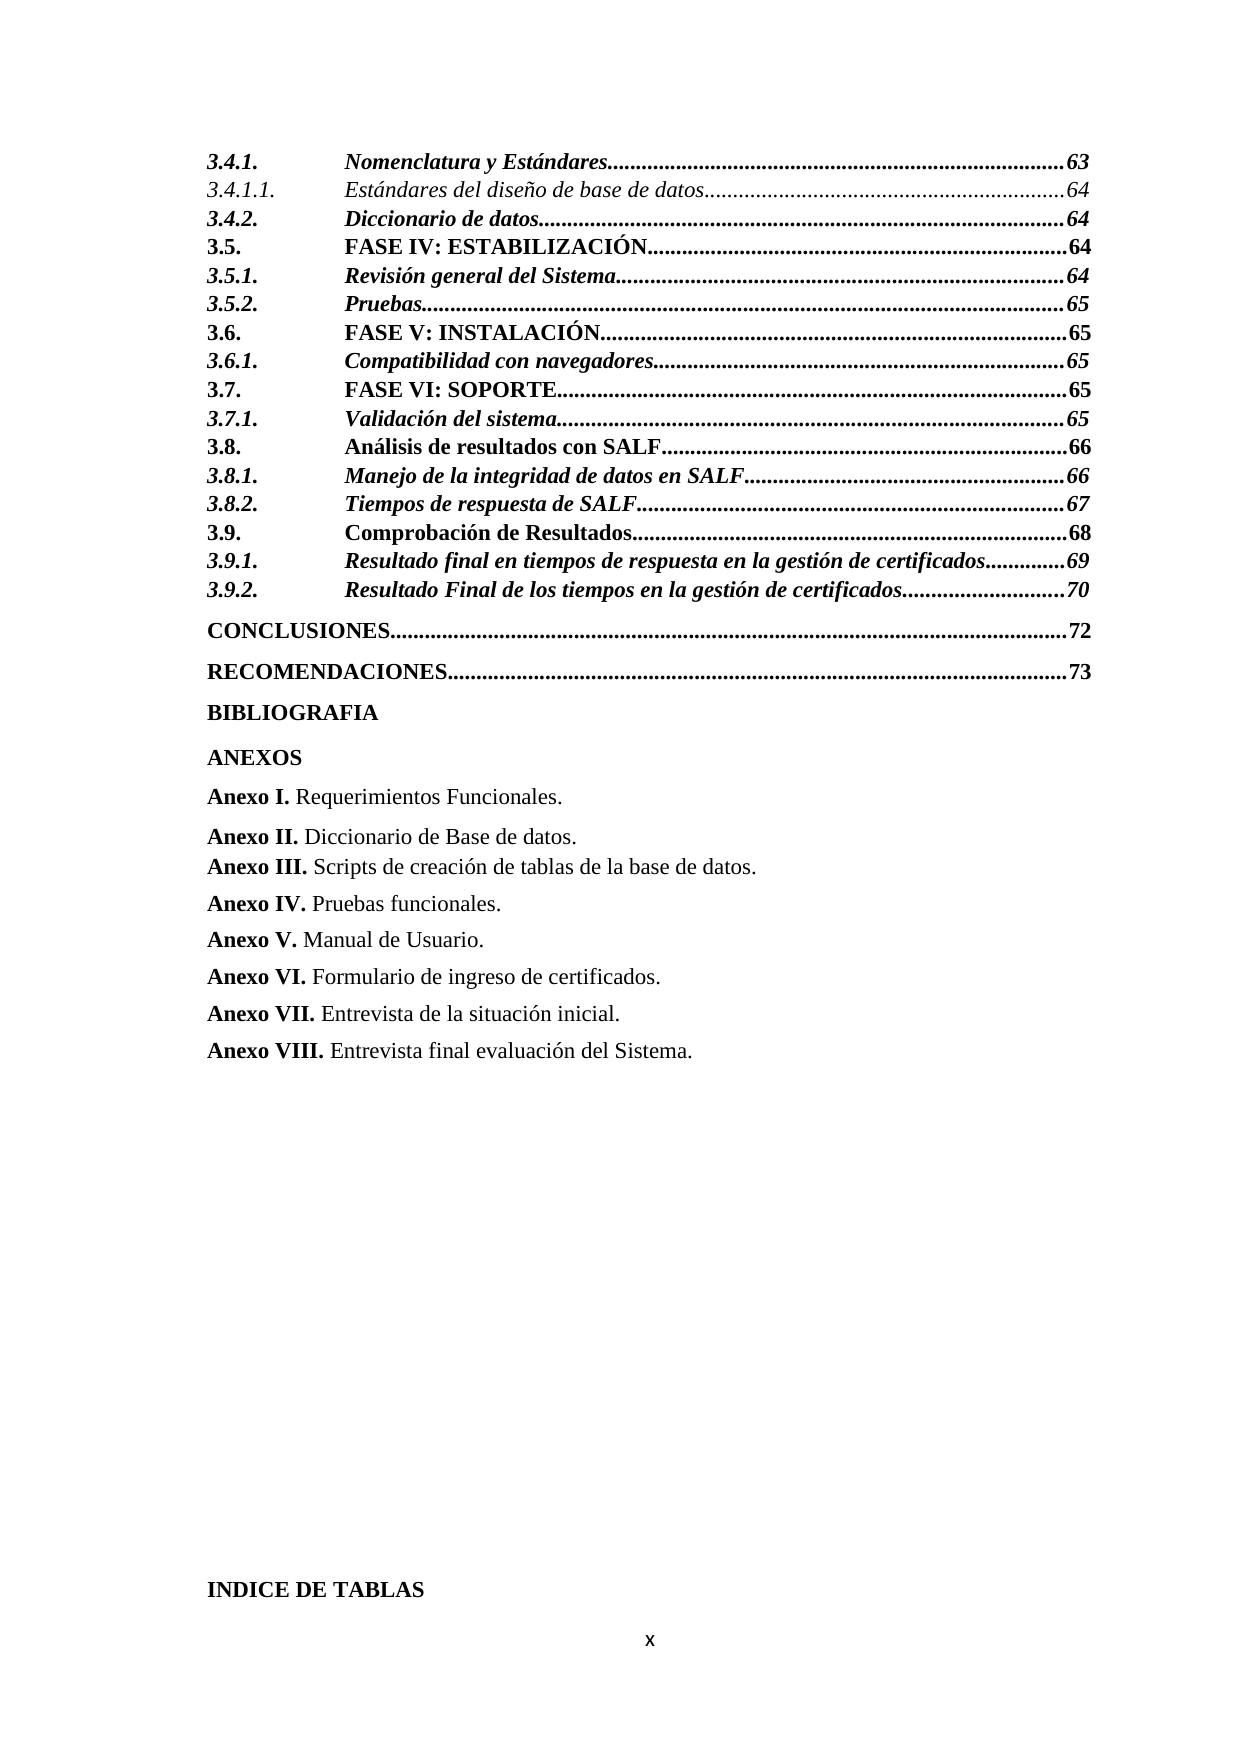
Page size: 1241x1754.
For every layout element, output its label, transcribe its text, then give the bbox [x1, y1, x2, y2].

text Anexo VII. Entrevista de la situación inicial. [207, 1000, 1092, 1026]
text Anexo VI. Formulario de ingreso de certificados. [207, 963, 1092, 990]
text CONCLUSIONES 72 [207, 617, 1092, 643]
text 3.8.1. Manejo de la integridad de datos en SALF 66 [207, 462, 1092, 488]
text Anexo VIII. Entrevista final evaluación del Sistema. [207, 1037, 1092, 1063]
text INDICE DE TABLAS [207, 1576, 1092, 1603]
text 3.8. Análisis de resultados con SALF 66 [207, 433, 1092, 459]
text 3.7. FASE VI: SOPORTE 65 [207, 376, 1092, 402]
text 3.4.1. Nomenclatura y Estándares 63 [207, 148, 1092, 174]
text 3.9.2. Resultado Final de los tiempos en la gestión de certificados 70 [207, 576, 1092, 602]
text 3.9.1. Resultado final en tiempos de respuesta en la gestión de certificados 69 [207, 547, 1092, 574]
text ANEXOS [207, 744, 1092, 770]
text 3.6. FASE V: INSTALACIÓN 65 [207, 319, 1092, 345]
text Anexo II. Diccionario de Base de datos. [207, 823, 1092, 849]
text 3.5. FASE IV: ESTABILIZACIÓN 64 [207, 233, 1092, 260]
text BIBLIOGRAFIA [207, 699, 1092, 725]
text 3.4.2. Diccionario de datos 64 [207, 205, 1092, 231]
text Anexo I. Requerimientos Funcionales. [207, 783, 1092, 810]
text RECOMENDACIONES 73 [207, 658, 1092, 684]
text Anexo III. Scripts de creación de tablas de la base de datos. [207, 853, 1092, 879]
text 3.4.1.1. Estándares del diseño de base de datos 64 [207, 176, 1092, 203]
text 3.8.2. Tiempos de respuesta de SALF 67 [207, 490, 1092, 517]
text Anexo V. Manual de Usuario. [207, 927, 1092, 953]
text Anexo IV. Pruebas funcionales. [207, 890, 1092, 916]
text 3.9. Comprobación de Resultados 68 [207, 519, 1092, 545]
text 3.5.2. Pruebas 65 [207, 290, 1092, 317]
text 3.5.1. Revisión general del Sistema 64 [207, 262, 1092, 288]
text 3.6.1. Compatibilidad con navegadores 65 [207, 347, 1092, 374]
text 3.7.1. Validación del sistema 65 [207, 404, 1092, 431]
